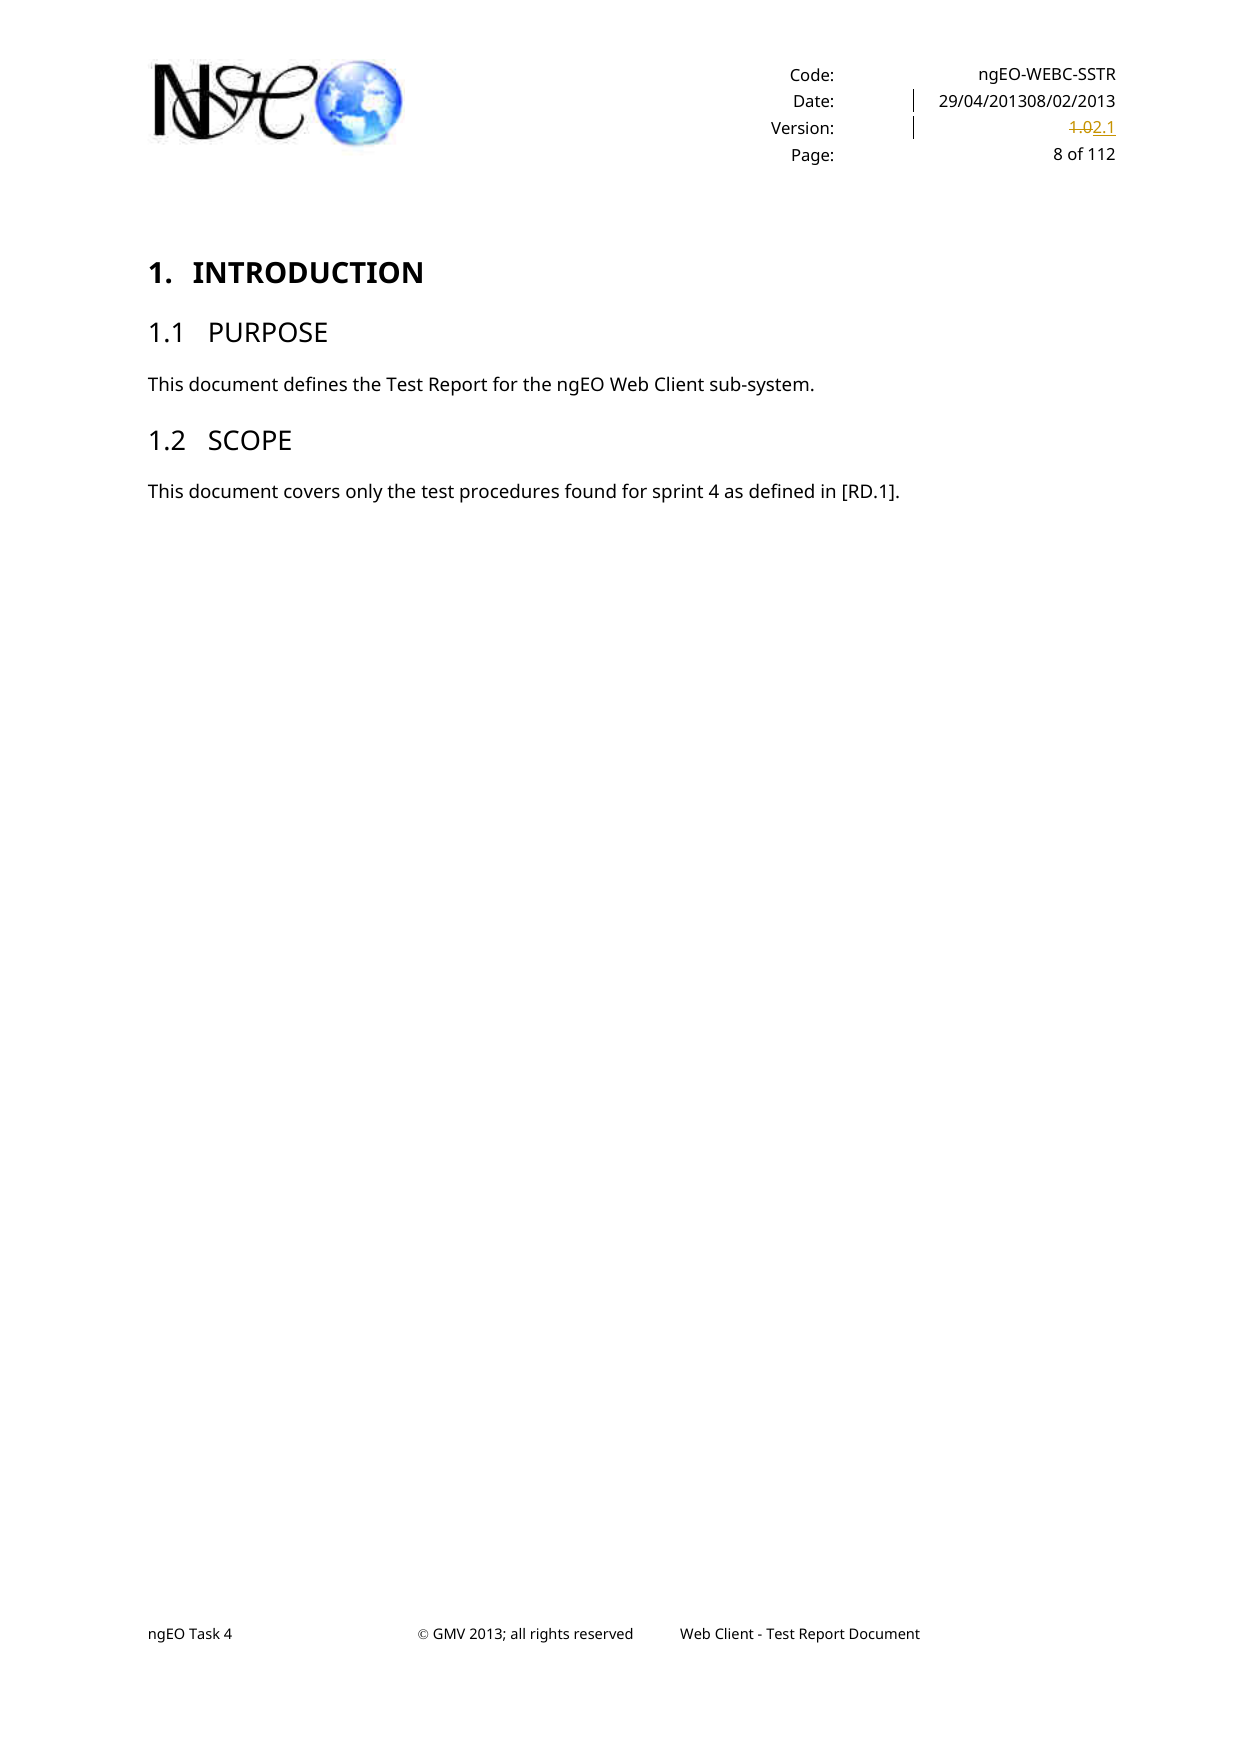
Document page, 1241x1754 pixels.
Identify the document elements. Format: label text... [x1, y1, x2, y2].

text This document covers only the test procedures found for sprint 4 as defined in [RD.1]. [148, 479, 1122, 504]
subtitle Scope [148, 421, 1122, 458]
text This document defines the Test Report for the ngEO Web Client sub-system. [148, 371, 1122, 396]
subtitle Purpose [148, 313, 1122, 350]
subtitle Introduction [148, 253, 1122, 292]
